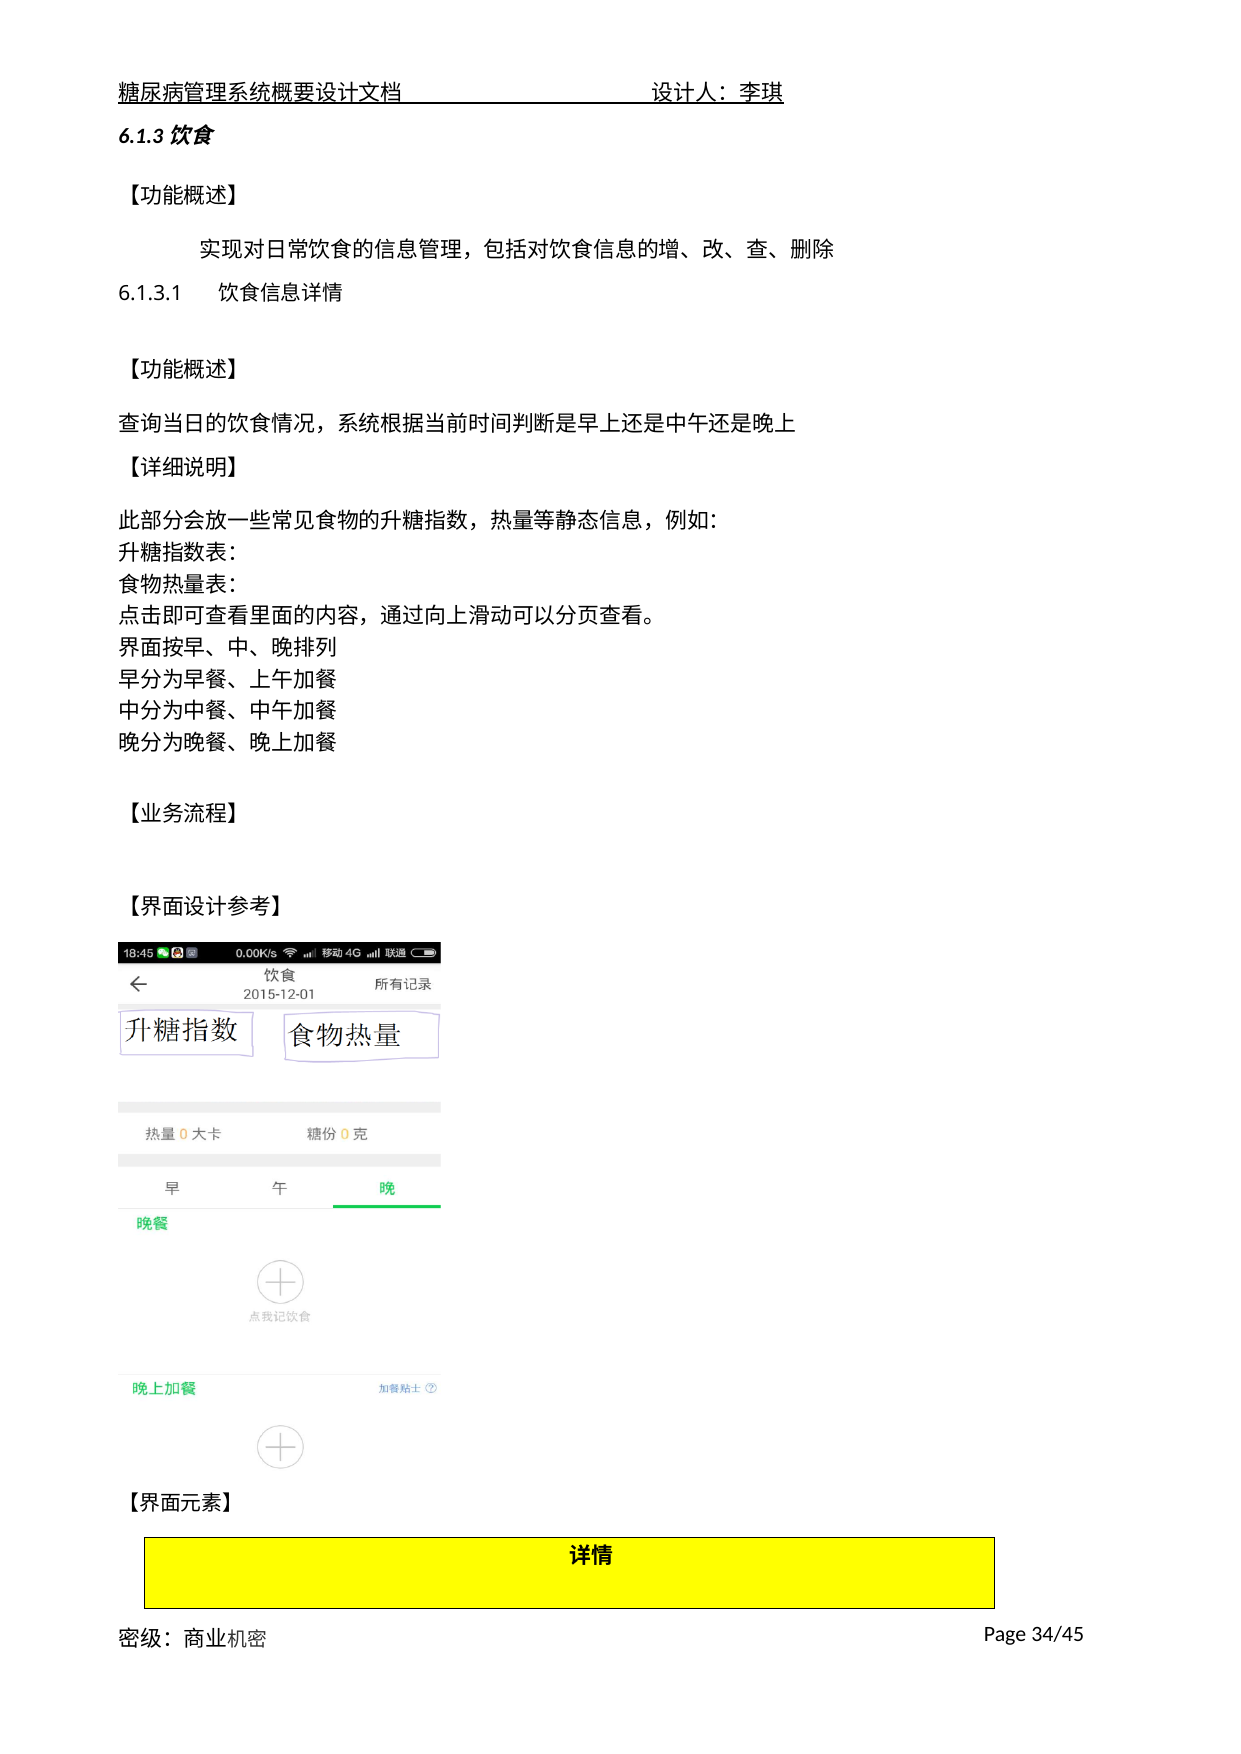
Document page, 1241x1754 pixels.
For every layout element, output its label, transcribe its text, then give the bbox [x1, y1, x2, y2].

picture [118, 942, 462, 1474]
text 晚分为晚餐、晚上加餐 [118, 725, 1122, 757]
list 实现对日常饮食的信息管理，包括对饮食信息的增、改、查、删除 [199, 232, 1122, 263]
text 早分为早餐、上午加餐 [118, 662, 1122, 693]
text 此部分会放一些常见食物的升糖指数，热量等静态信息，例如： [118, 503, 1122, 535]
table_header 详情 [145, 1538, 994, 1608]
text 点击即可查看里面的内容，通过向上滑动可以分页查看。 [118, 598, 1122, 630]
text 界面按早、中、晚排列 [118, 630, 1122, 662]
subtitle 【详细说明】 [118, 450, 1122, 481]
subtitle 【界面元素】 [118, 1486, 1122, 1516]
subtitle 饮食 [118, 118, 1122, 150]
text 中分为中餐、中午加餐 [118, 693, 1122, 725]
subtitle 【业务流程】 [118, 796, 1122, 828]
text 升糖指数表： [118, 535, 1122, 567]
text 查询当日的饮食情况，系统根据当前时间判断是早上还是中午还是晚上 [118, 406, 1122, 437]
subtitle 【界面设计参考】 [118, 889, 1122, 921]
subtitle 饮食信息详情 [118, 276, 1122, 306]
subtitle 【功能概述】 [118, 352, 1122, 383]
text 食物热量表： [118, 567, 1122, 598]
subtitle 【功能概述】 [118, 178, 1122, 210]
